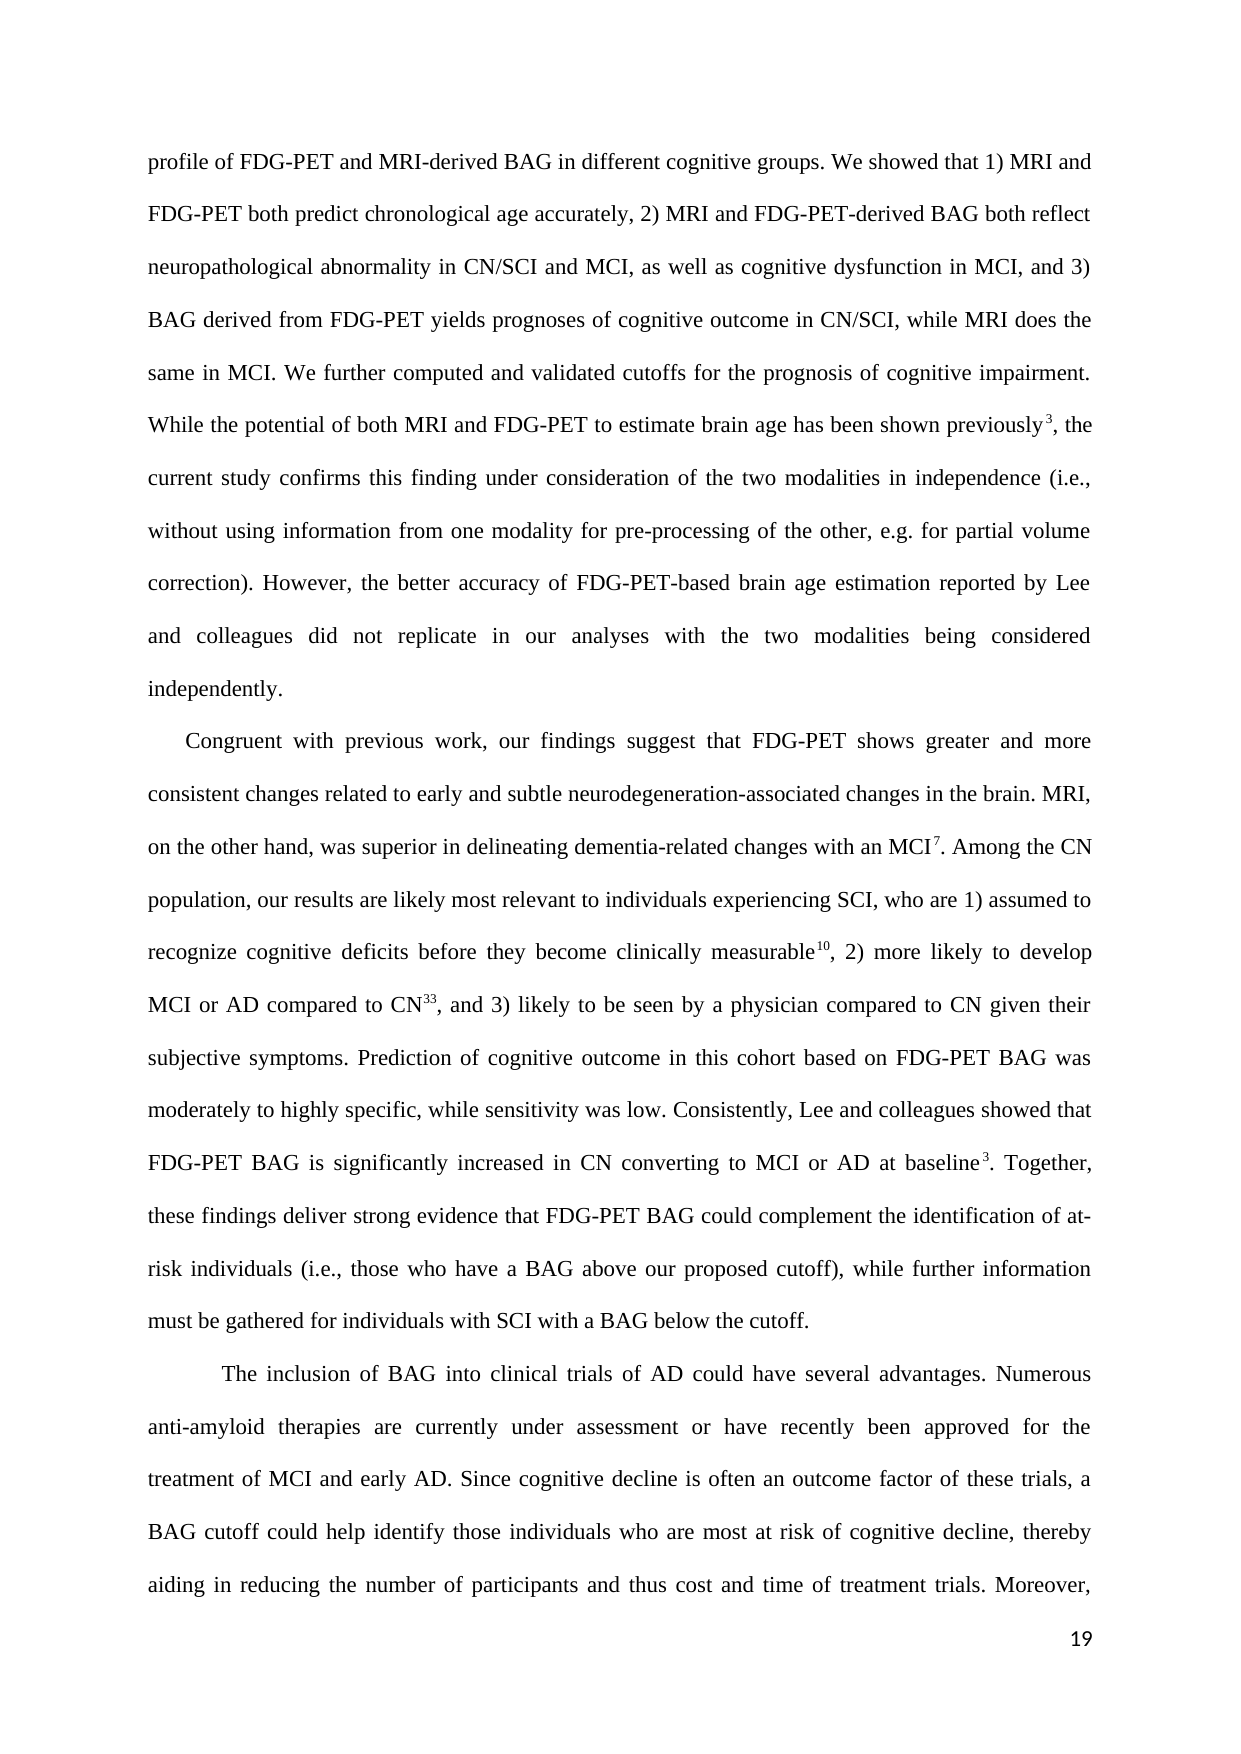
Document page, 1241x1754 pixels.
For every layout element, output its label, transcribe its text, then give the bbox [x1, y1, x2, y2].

text Congruent with previous work, our findings suggest that FDG-PET shows greater and more consistent changes related to early and subtle neurodegeneration-associated changes in the brain. MRI, on the other hand, was superior in delineating dementia-related changes with an MCI7. Among the CN population, our results are likely most relevant to individuals experiencing SCI, who are 1) assumed to recognize cognitive deficits before they become clinically measurable10, 2) more likely to develop MCI or AD compared to CN33, and 3) likely to be seen by a physician compared to CN given their subjective symptoms. Prediction of cognitive outcome in this cohort based on FDG-PET BAG was moderately to highly specific, while sensitivity was low. Consistently, Lee and colleagues showed that FDG-PET BAG is significantly increased in CN converting to MCI or AD at baseline3. Together, these findings deliver strong evidence that FDG-PET BAG could complement the identification of at-risk individuals (i.e., those who have a BAG above our proposed cutoff), while further information must be gathered for individuals with SCI with a BAG below the cutoff. [148, 727, 1092, 1334]
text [148, 1360, 1092, 1597]
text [148, 148, 1092, 701]
